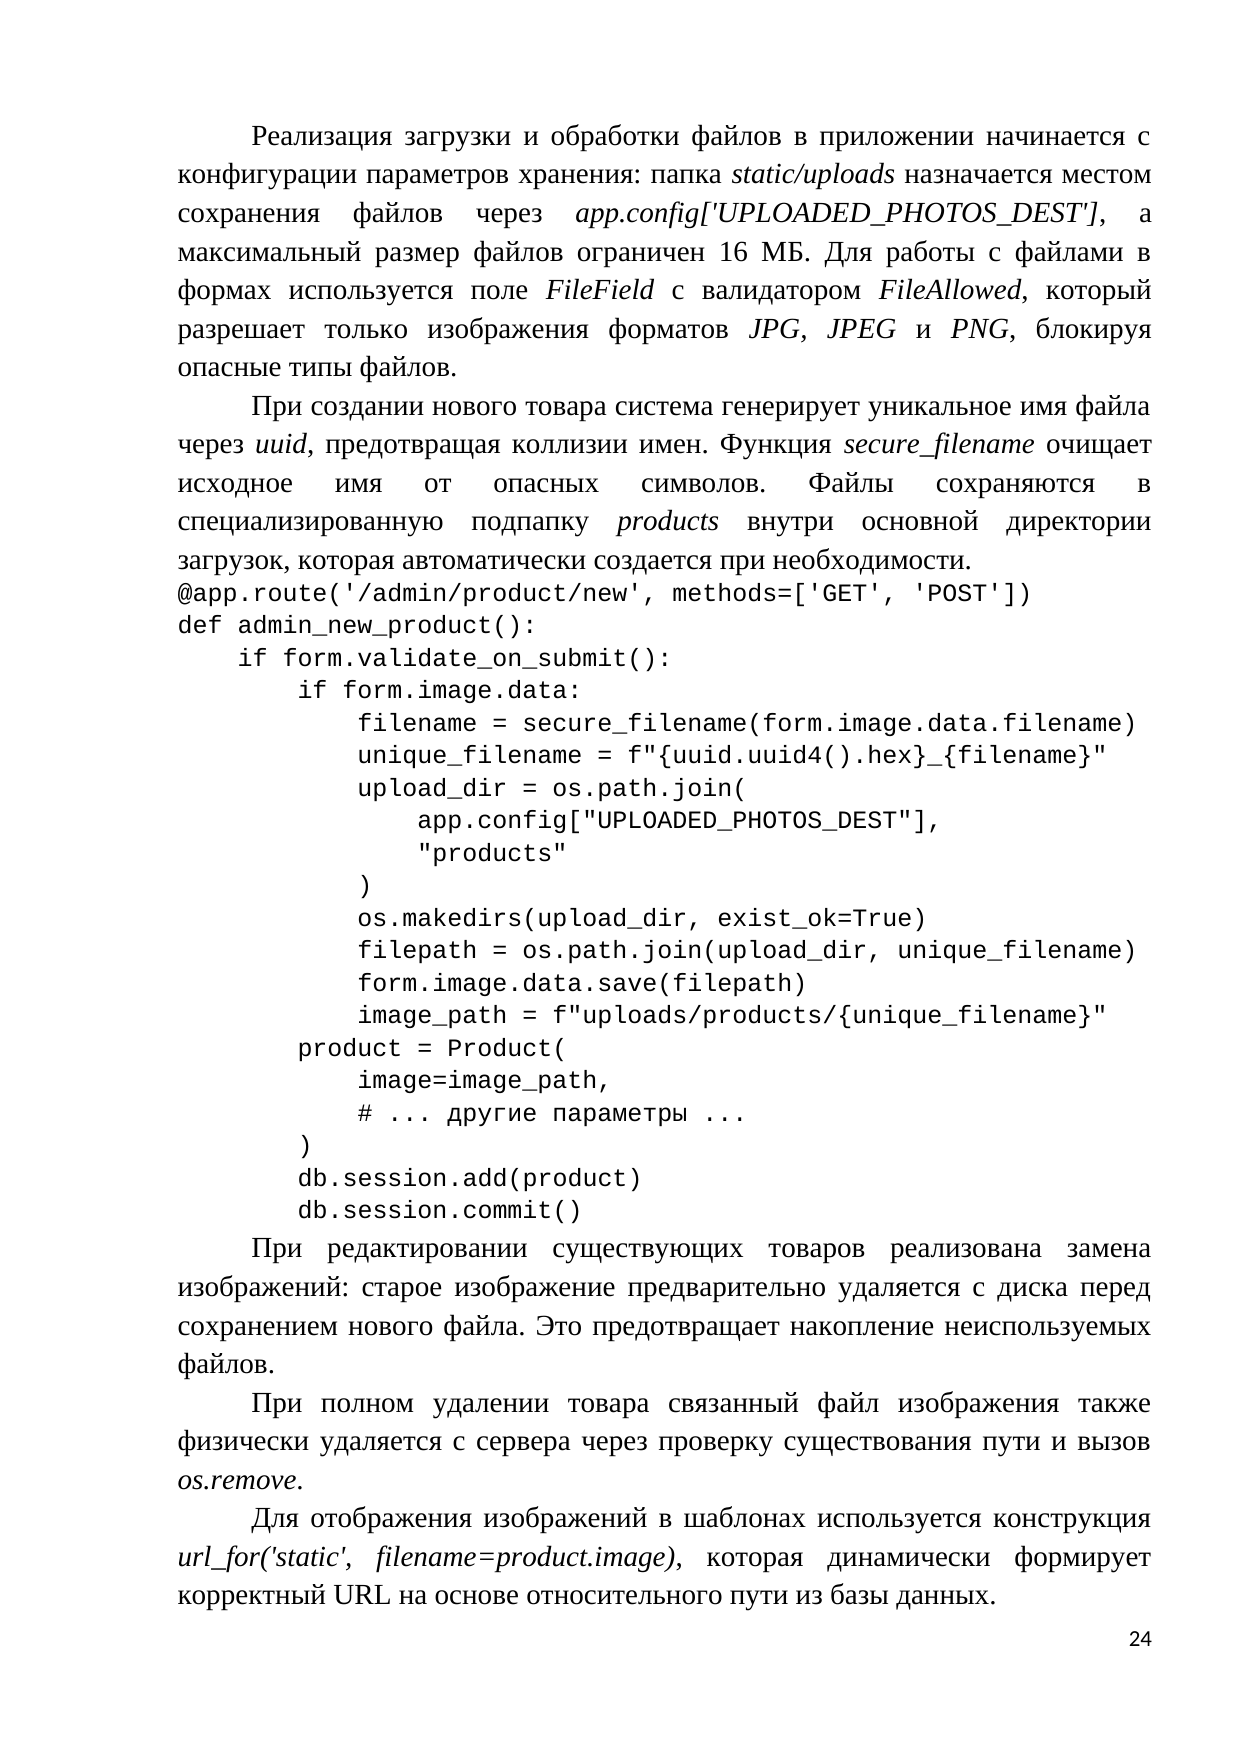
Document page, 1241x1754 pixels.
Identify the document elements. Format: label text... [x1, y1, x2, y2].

text upload_dir = os.path.join( [177, 776, 1152, 804]
text image_path = f"uploads/products/{unique_filename}" [177, 1003, 1152, 1031]
text Для отображения изображений в шаблонах используется конструкция url_for('static', filename=product.image), которая динамически формирует корректный URL на основе относительного пути из базы данных. [177, 1500, 1152, 1611]
text db.session.commit() [177, 1198, 1152, 1226]
text product = Product( [177, 1036, 1152, 1064]
text # ... другие параметры ... [177, 1101, 1152, 1129]
text ) [177, 873, 1152, 901]
text При редактировании существующих товаров реализована замена изображений: старое изображение предварительно удаляется с диска перед сохранением нового файла. Это предотвращает накопление неиспользуемых файлов. [177, 1231, 1152, 1380]
text image=image_path, [177, 1068, 1152, 1096]
text def admin_new_product(): [177, 613, 1152, 641]
text filename = secure_filename(form.image.data.filename) [177, 711, 1152, 739]
text При полном удалении товара связанный файл изображения также физически удаляется с сервера через проверку существования пути и вызов os.remove. [177, 1385, 1152, 1495]
text При создании нового товара система генерирует уникальное имя файла через uuid, предотвращая коллизии имен. Функция secure_filename очищает исходное имя от опасных символов. Файлы сохраняются в специализированную подпапку products внутри основной директории загрузок, которая автоматически создается при необходимости. [177, 388, 1152, 576]
text os.makedirs(upload_dir, exist_ok=True) [177, 906, 1152, 934]
text form.image.data.save(filepath) [177, 971, 1152, 999]
text db.session.add(product) [177, 1166, 1152, 1194]
text Реализация загрузки и обработки файлов в приложении начинается с конфигурации параметров хранения: папка static/uploads назначается местом сохранения файлов через app.config['UPLOADED_PHOTOS_DEST'], а максимальный размер файлов ограничен 16 МБ. Для работы с файлами в формах используется поле FileField с валидатором FileAllowed, который разрешает только изображения форматов JPG, JPEG и PNG, блокируя опасные типы файлов. [177, 118, 1152, 383]
text ) [177, 1133, 1152, 1161]
text app.config["UPLOADED_PHOTOS_DEST"], [177, 808, 1152, 836]
text @app.route('/admin/product/new', methods=['GET', 'POST']) [177, 581, 1152, 609]
text if form.image.data: [177, 678, 1152, 706]
text filepath = os.path.join(upload_dir, unique_filename) [177, 938, 1152, 966]
text unique_filename = f"{uuid.uuid4().hex}_{filename}" [177, 743, 1152, 771]
text if form.validate_on_submit(): [177, 646, 1152, 674]
text "products" [177, 841, 1152, 869]
